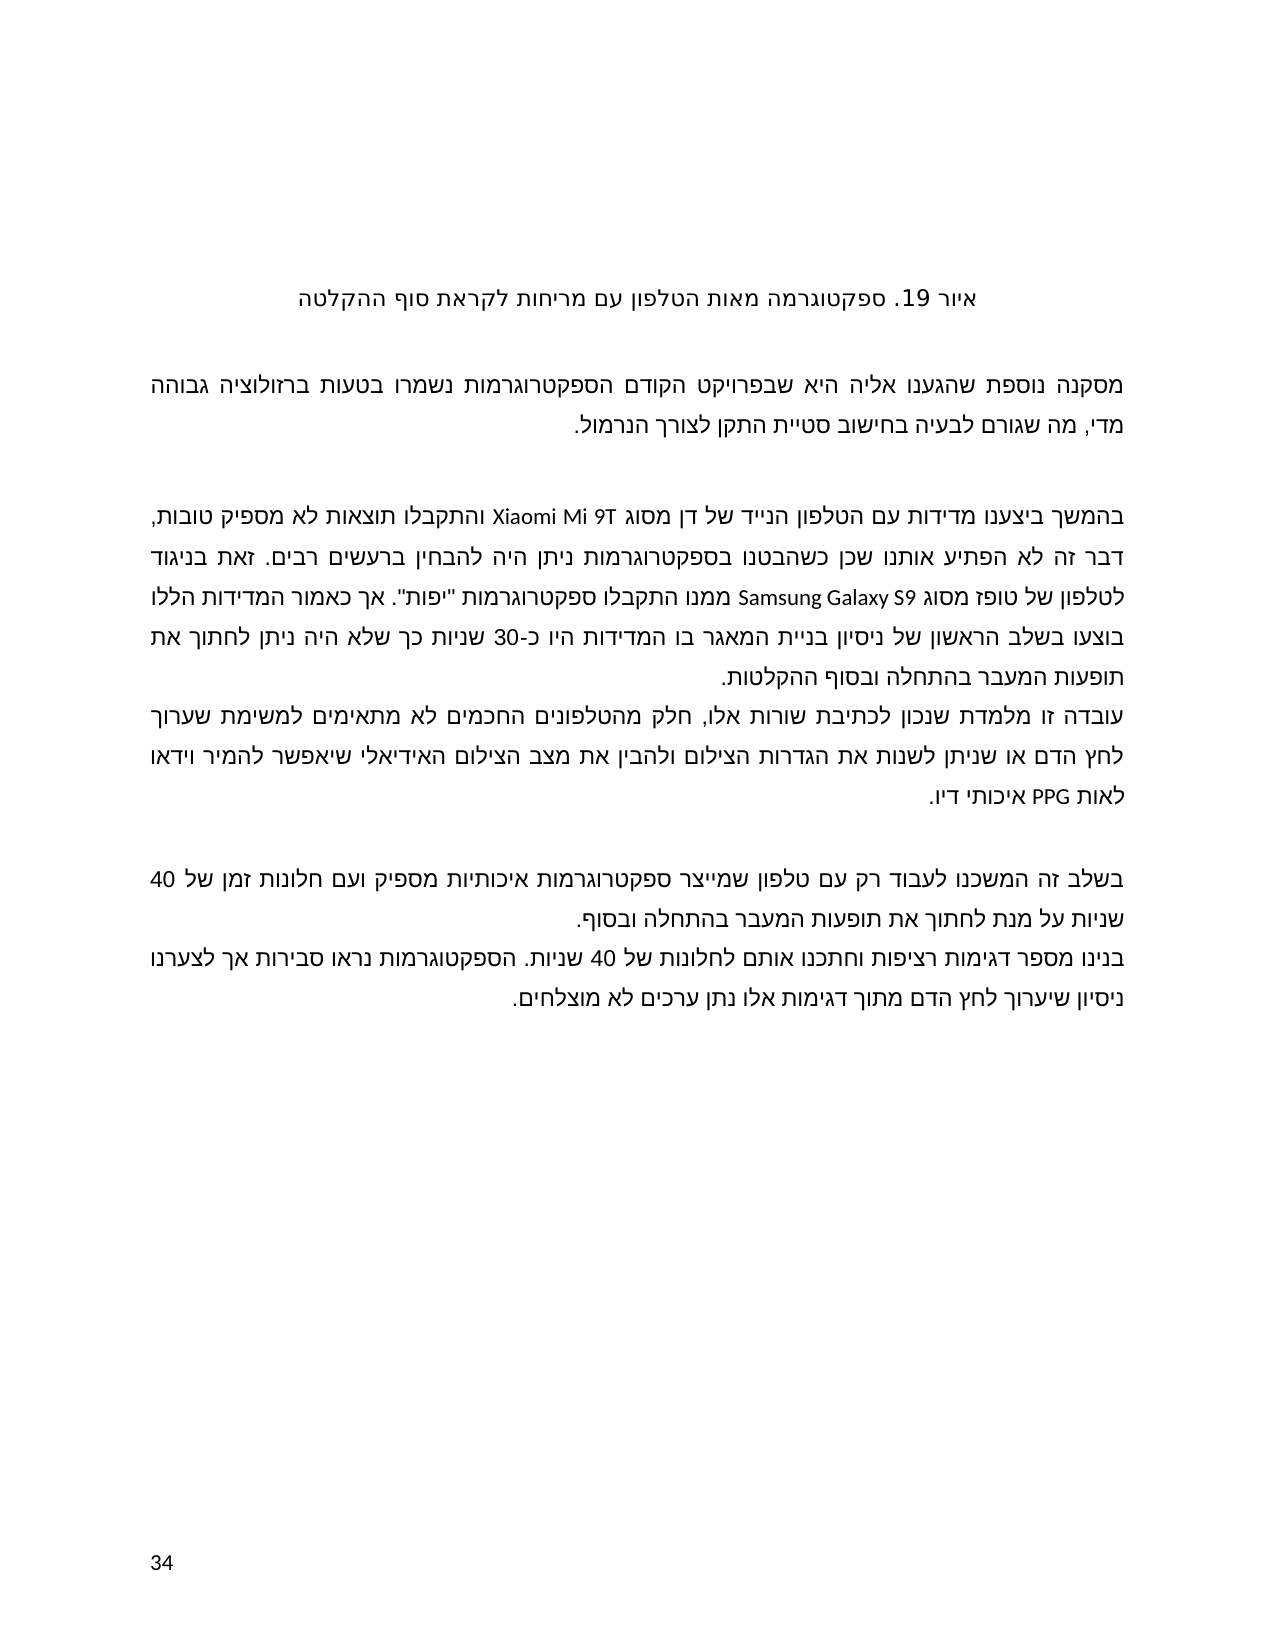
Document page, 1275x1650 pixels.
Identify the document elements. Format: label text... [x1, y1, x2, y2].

text איור 19. ספקטוגרמה מאות הטלפון עם מריחות לקראת סוף ההקלטה [150, 285, 1125, 312]
text מסקנה נוספת שהגענו אליה היא שבפרויקט הקודם הספקטרוגרמות נשמרו בטעות ברזולוציה גבוהה מדי, מה שגורם לבעיה בחישוב סטיית התקן לצורך הנרמול. [150, 372, 1125, 438]
text בשלב זה המשכנו לעבוד רק עם טלפון שמייצר ספקטרוגרמות איכותיות מספיק ועם חלונות זמן של 40 שניות על מנת לחתוך את תופעות המעבר בהתחלה ובסוף. [150, 866, 1125, 932]
text בהמשך ביצענו מדידות עם הטלפון הנייד של דן מסוג Xiaomi Mi 9T והתקבלו תוצאות לא מספיק טובות, דבר זה לא הפתיע אותנו שכן כשהבטנו בספקטרוגרמות ניתן היה להבחין ברעשים רבים. זאת בניגוד לטלפון של טופז מסוג Samsung Galaxy S9 ממנו התקבלו ספקטרוגרמות "יפות". אך כאמור המדידות הללו בוצעו בשלב הראשון של ניסיון בניית המאגר בו המדידות היו כ-30 שניות כך שלא היה ניתן לחתוך את תופעות המעבר בהתחלה ובסוף ההקלטות. [150, 502, 1125, 690]
text עובדה זו מלמדת שנכון לכתיבת שורות אלו, חלק מהטלפונים החכמים לא מתאימים למשימת שערוך לחץ הדם או שניתן לשנות את הגדרות הצילום ולהבין את מצב הצילום האידיאלי שיאפשר להמיר וידאו לאות PPG איכותי דיו. [150, 703, 1125, 810]
text בנינו מספר דגימות רציפות וחתכנו אותם לחלונות של 40 שניות. הספקטוגרמות נראו סבירות אך לצערנו ניסיון שיערוך לחץ הדם מתוך דגימות אלו נתן ערכים לא מוצלחים. [150, 945, 1125, 1011]
